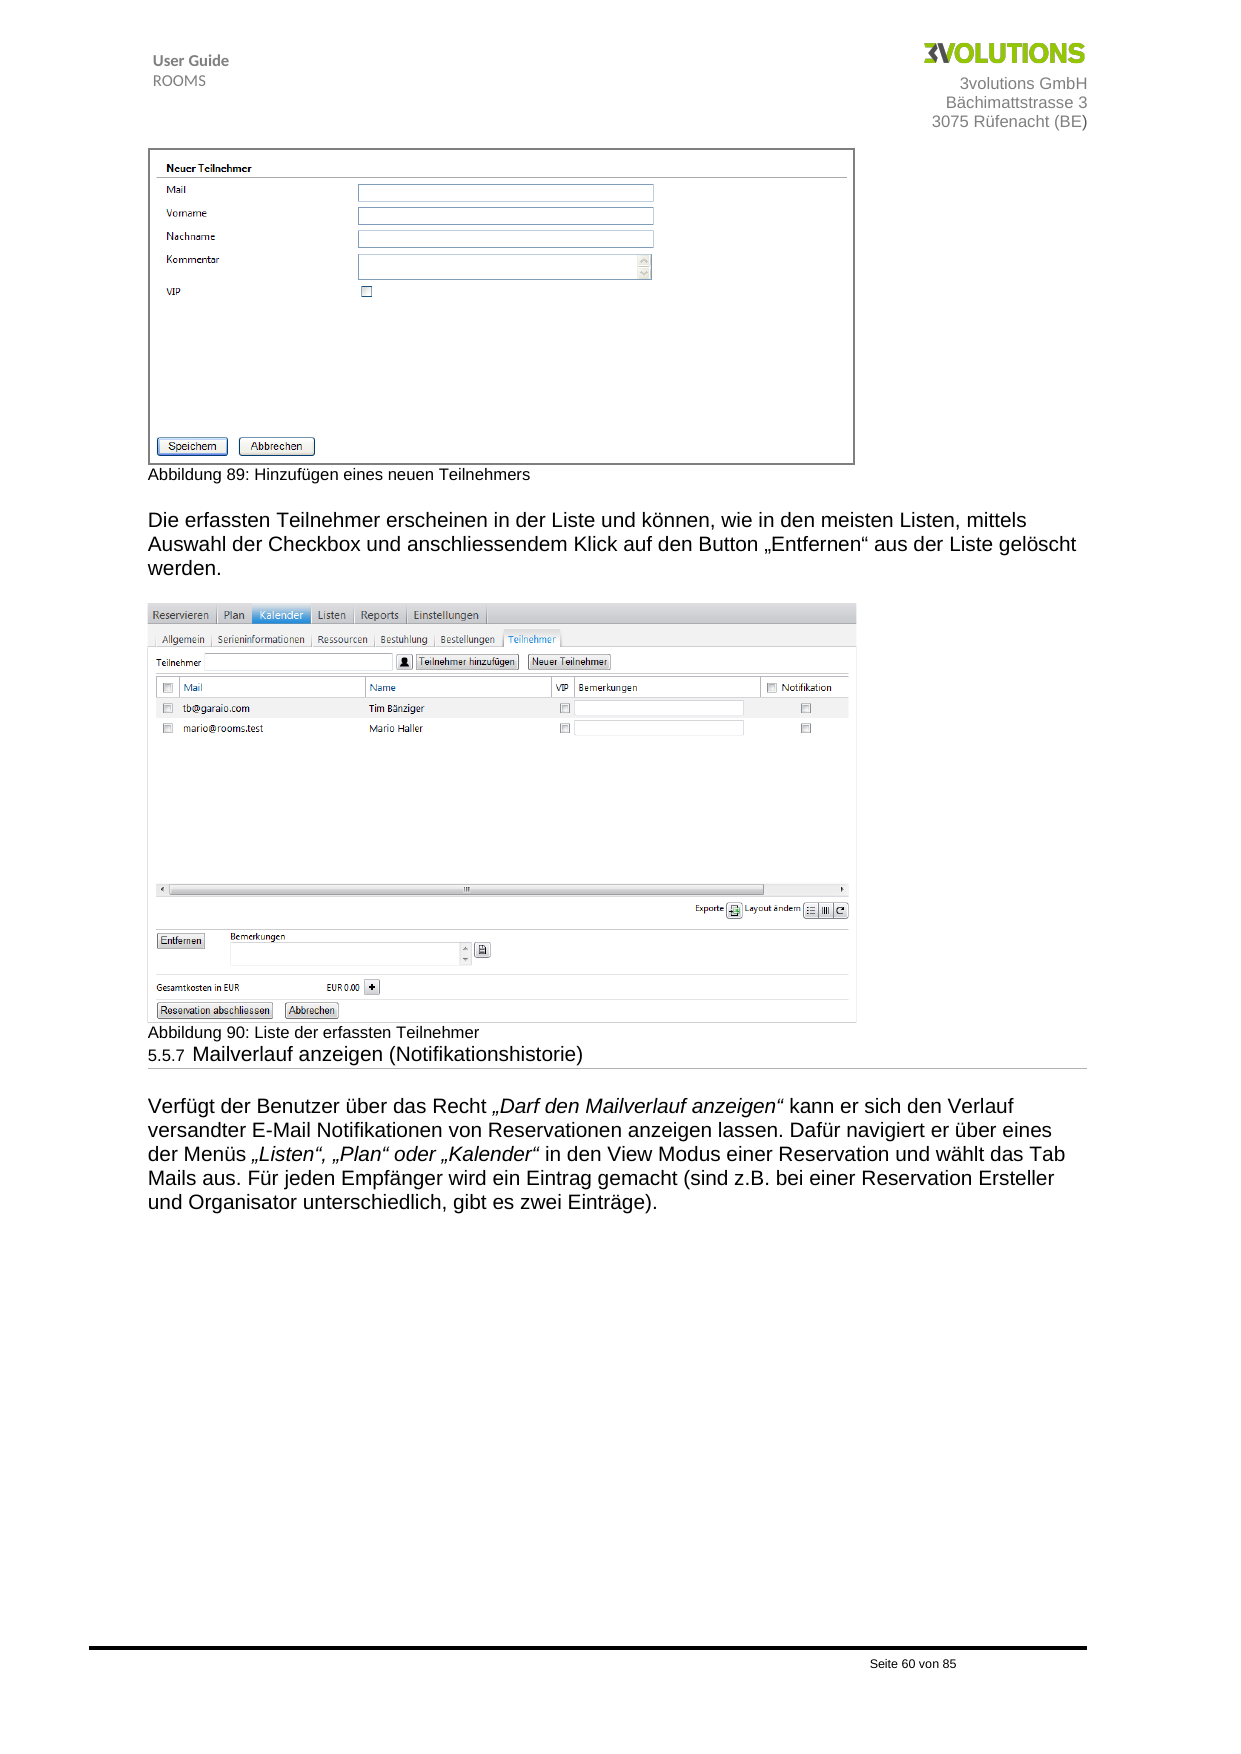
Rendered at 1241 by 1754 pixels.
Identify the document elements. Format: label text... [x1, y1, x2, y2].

text Verfügt der Benutzer über das Recht „Darf den Mailverlauf anzeigen“ kann er sich den Verlauf versandter E-Mail Notifikationen von Reservationen anzeigen lassen. Dafür navigiert er über eines der Menüs „Listen“, „Plan“ oder „Kalender“ in den View Modus einer Reservation und wählt das Tab Mails aus. Für jeden Empfänger wird ein Eintrag gemacht (sind z.B. bei einer Reservation Ersteller und Organisator unterschiedlich, gibt es zwei Einträge). [148, 1094, 1087, 1213]
picture [921, 40, 1088, 66]
text Die erfassten Teilnehmer erscheinen in der Liste und können, wie in den meisten Listen, mittels Auswahl der Checkbox und anschliessendem Klick auf den Button „Entfernen“ aus der Liste gelöscht werden. [148, 508, 1087, 580]
text Abbildung 89: Hinzufügen eines neuen Teilnehmers [148, 465, 1087, 484]
subtitle Mailverlauf anzeigen (Notifikationshistorie) [148, 1042, 1087, 1068]
picture [150, 150, 853, 463]
text Abbildung 90: Liste der erfassten Teilnehmer [148, 1022, 1087, 1042]
picture [147, 603, 857, 1023]
